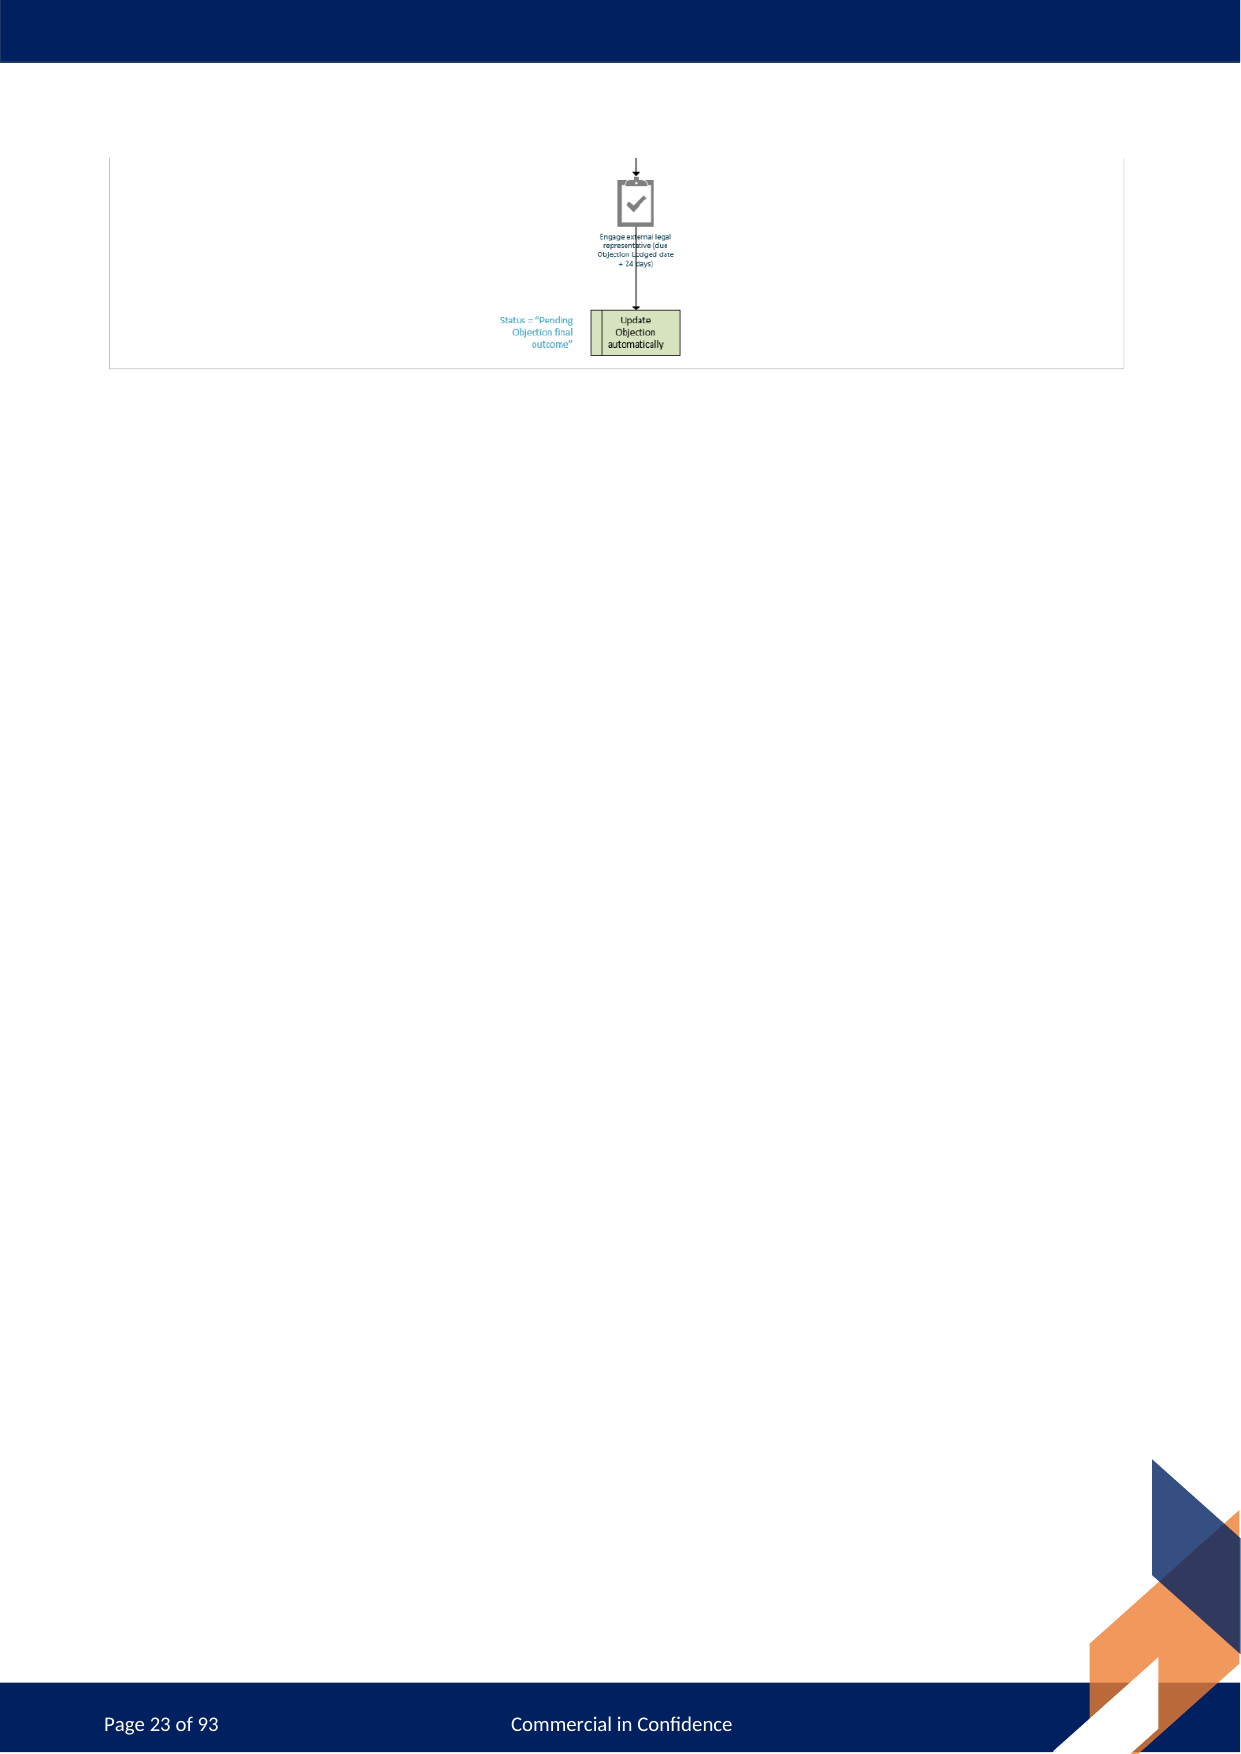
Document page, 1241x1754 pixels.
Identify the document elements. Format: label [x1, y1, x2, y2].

picture [103, 158, 1137, 377]
